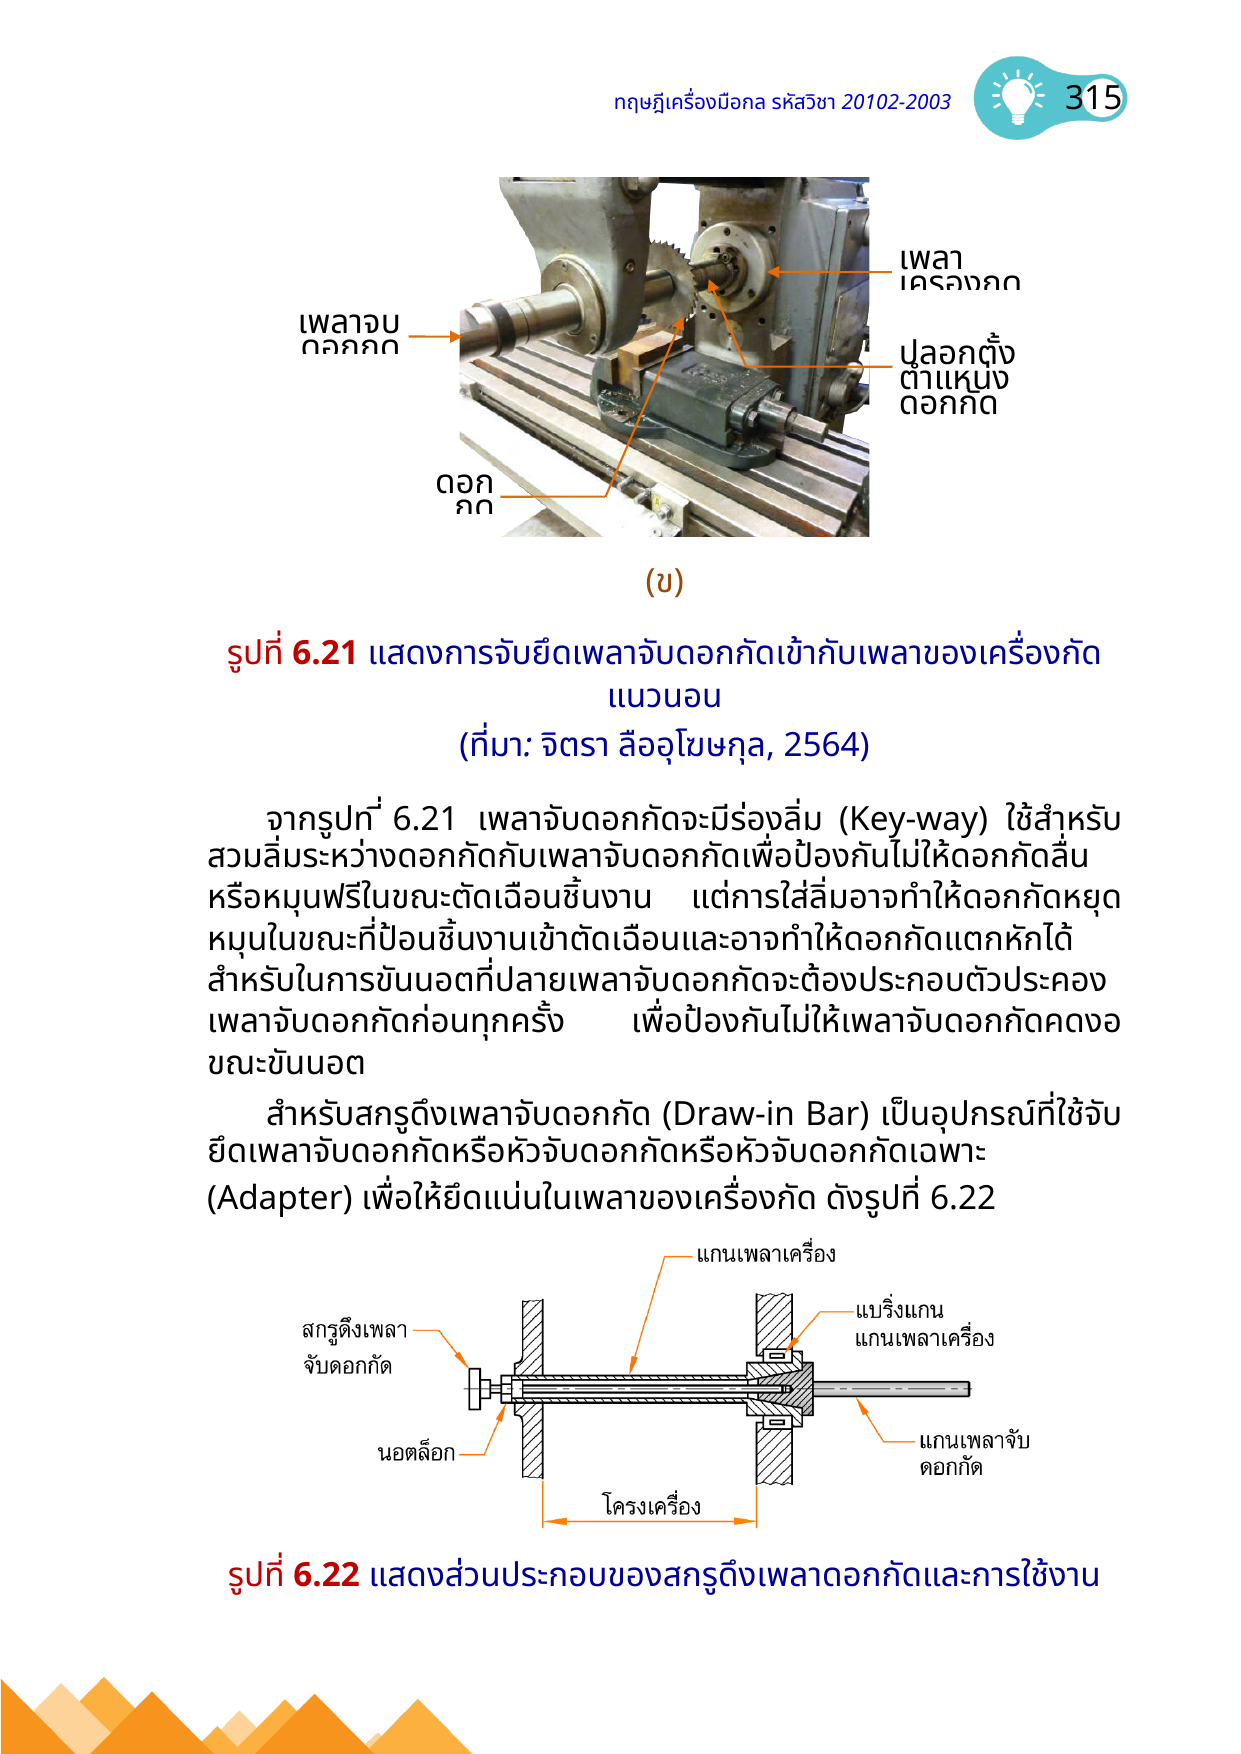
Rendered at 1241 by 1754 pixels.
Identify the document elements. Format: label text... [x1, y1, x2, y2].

text (ที่มา: จิตรา ลืออุโฆษกุล, 2564) [207, 721, 1122, 770]
text จากรูปที่ 6.21 เพลาจับดอกกัดจะมีร่องลิ่ม (Key-way) ใช้สำหรับสวมลิ่มระหว่างดอกกัดกับเพลาจับดอกกัดเพื่อป้องกันไม่ให้ดอกกัดลื่นหรือหมุนฟรีในขณะตัดเฉือนชิ้นงาน แต่การใส่ลิ่มอาจทำให้ดอกกัดหยุดหมุนในขณะที่ป้อนชิ้นงานเข้าตัดเฉือนและอาจทำให้ดอกกัดแตกหักได้ สำหรับในการขันนอตที่ปลายเพลาจับดอกกัดจะต้องประกอบตัวประคองเพลาจับดอกกัดก่อนทุกครั้ง เพื่อป้องกันไม่ให้เพลาจับดอกกัดคดงอขณะขันนอต [207, 793, 1122, 1088]
text รูปที่ 6.21 แสดงการจับยึดเพลาจับดอกกัดเข้ากับเพลาของเครื่องกัดแนวนอน [207, 628, 1122, 721]
picture [293, 1228, 1036, 1529]
picture [459, 477, 469, 491]
text (ข) [207, 557, 1122, 606]
text รูปที่ 6.22 แสดงส่วนประกอบของสกรูดึงเพลาดอกกัดและการใช้งาน [207, 1551, 1122, 1600]
picture [459, 177, 870, 537]
picture [227, 23, 1164, 146]
picture [0, 1556, 1239, 1754]
text สำหรับสกรูดึงเพลาจับดอกกัด (Draw-in Bar) เป็นอุปกรณ์ที่ใช้จับยึดเพลาจับดอกกัดหรือหัวจับดอกกัดหรือหัวจับดอกกัดเฉพาะ (Adapter) เพื่อให้ยึดแน่นในเพลาของเครื่องกัด ดังรูปที่ 6.22 [207, 1088, 1122, 1223]
